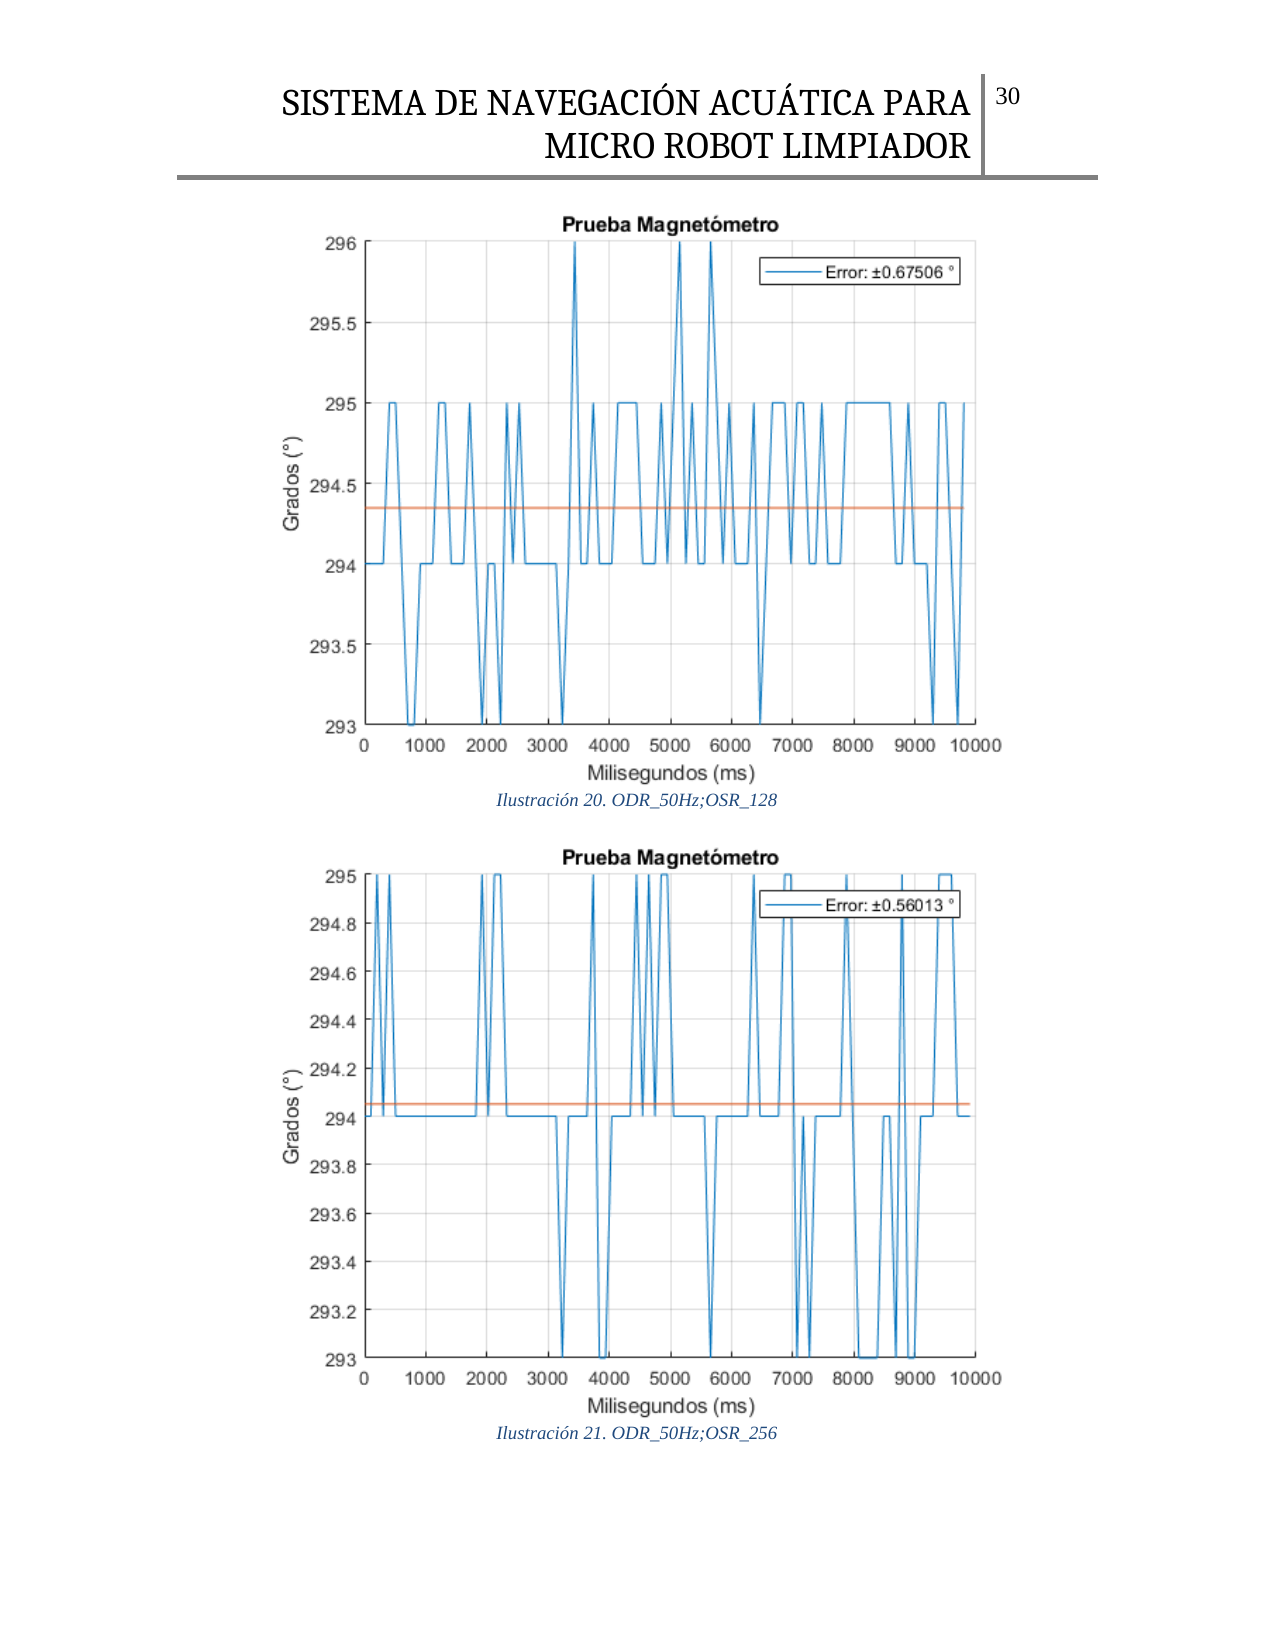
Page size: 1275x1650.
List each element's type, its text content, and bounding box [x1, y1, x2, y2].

picture [262, 198, 1050, 790]
text Ilustración 20. ODR_50Hz;OSR_128 [177, 789, 1098, 811]
picture [262, 831, 1050, 1423]
text Ilustración 21. ODR_50Hz;OSR_256 [177, 1422, 1098, 1444]
